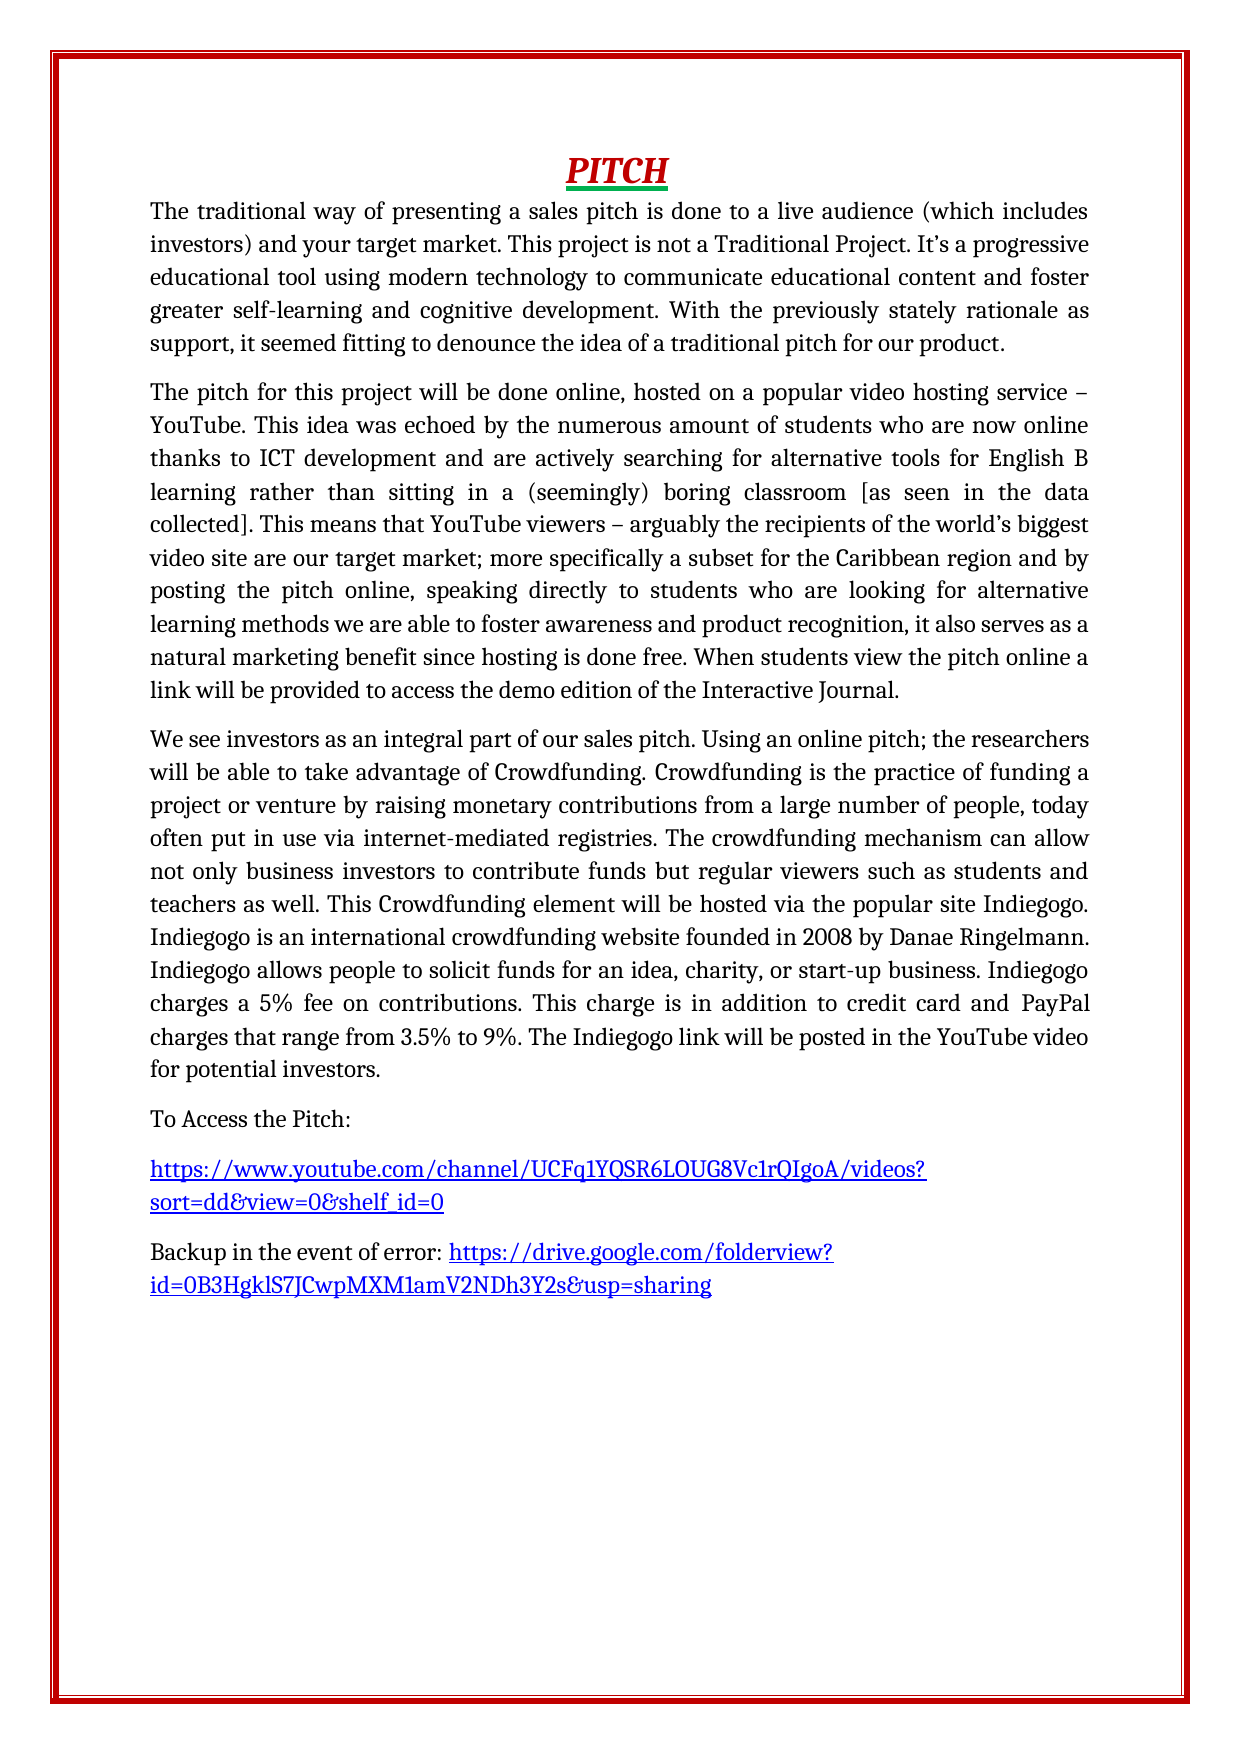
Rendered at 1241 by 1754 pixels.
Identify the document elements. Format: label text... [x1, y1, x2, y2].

text To Access the Pitch: [150, 1105, 1090, 1134]
text https://www.youtube.com/channel/UCFq1YQSR6LOUG8Vc1rQIgoA/videos?sort=dd&view=0&shelf_id=0 [150, 1155, 1090, 1217]
subtitle PITCH [150, 150, 1083, 193]
text The pitch for this project will be done online, hosted on a popular video hosting service – YouTube. This idea was echoed by the numerous amount of students who are now online thanks to ICT development and are actively searching for alternative tools for English B learning rather than sitting in a (seemingly) boring classroom [as seen in the data collected]. This means that YouTube viewers – arguably the recipients of the world’s biggest video site are our target market; more specifically a subset for the Caribbean region and by posting the pitch online, speaking directly to students who are looking for alternative learning methods we are able to foster awareness and product recognition, it also serves as a natural marketing benefit since hosting is done free. When students view the pitch online a link will be provided to access the demo edition of the Interactive Journal. [150, 378, 1090, 704]
text Backup in the event of error: https://drive.google.com/folderview?id=0B3HgklS7JCwpMXM1amV2NDh3Y2s&usp=sharing [150, 1237, 1090, 1299]
text We see investors as an integral part of our sales pitch. Using an online pitch; the researchers will be able to take advantage of Crowdfunding. Crowdfunding is the practice of funding a project or venture by raising monetary contributions from a large number of people, today often put in use via internet-mediated registries. The crowdfunding mechanism can allow not only business investors to contribute funds but regular viewers such as students and teachers as well. This Crowdfunding element will be hosted via the popular site Indiegogo. Indiegogo is an international crowdfunding website founded in 2008 by Danae Ringelmann. Indiegogo allows people to solicit funds for an idea, charity, or start-up business. Indiegogo charges a 5% fee on contributions. This charge is in addition to credit card and PayPal charges that range from 3.5% to 9%. The Indiegogo link will be posted in the YouTube video for potential investors. [150, 725, 1090, 1084]
text The traditional way of presenting a sales pitch is done to a live audience (which includes investors) and your target market. This project is not a Traditional Project. It’s a progressive educational tool using modern technology to communicate educational content and foster greater self-learning and cognitive development. With the previously stately rationale as support, it seemed fitting to denounce the idea of a traditional pitch for our product. [150, 197, 1090, 357]
